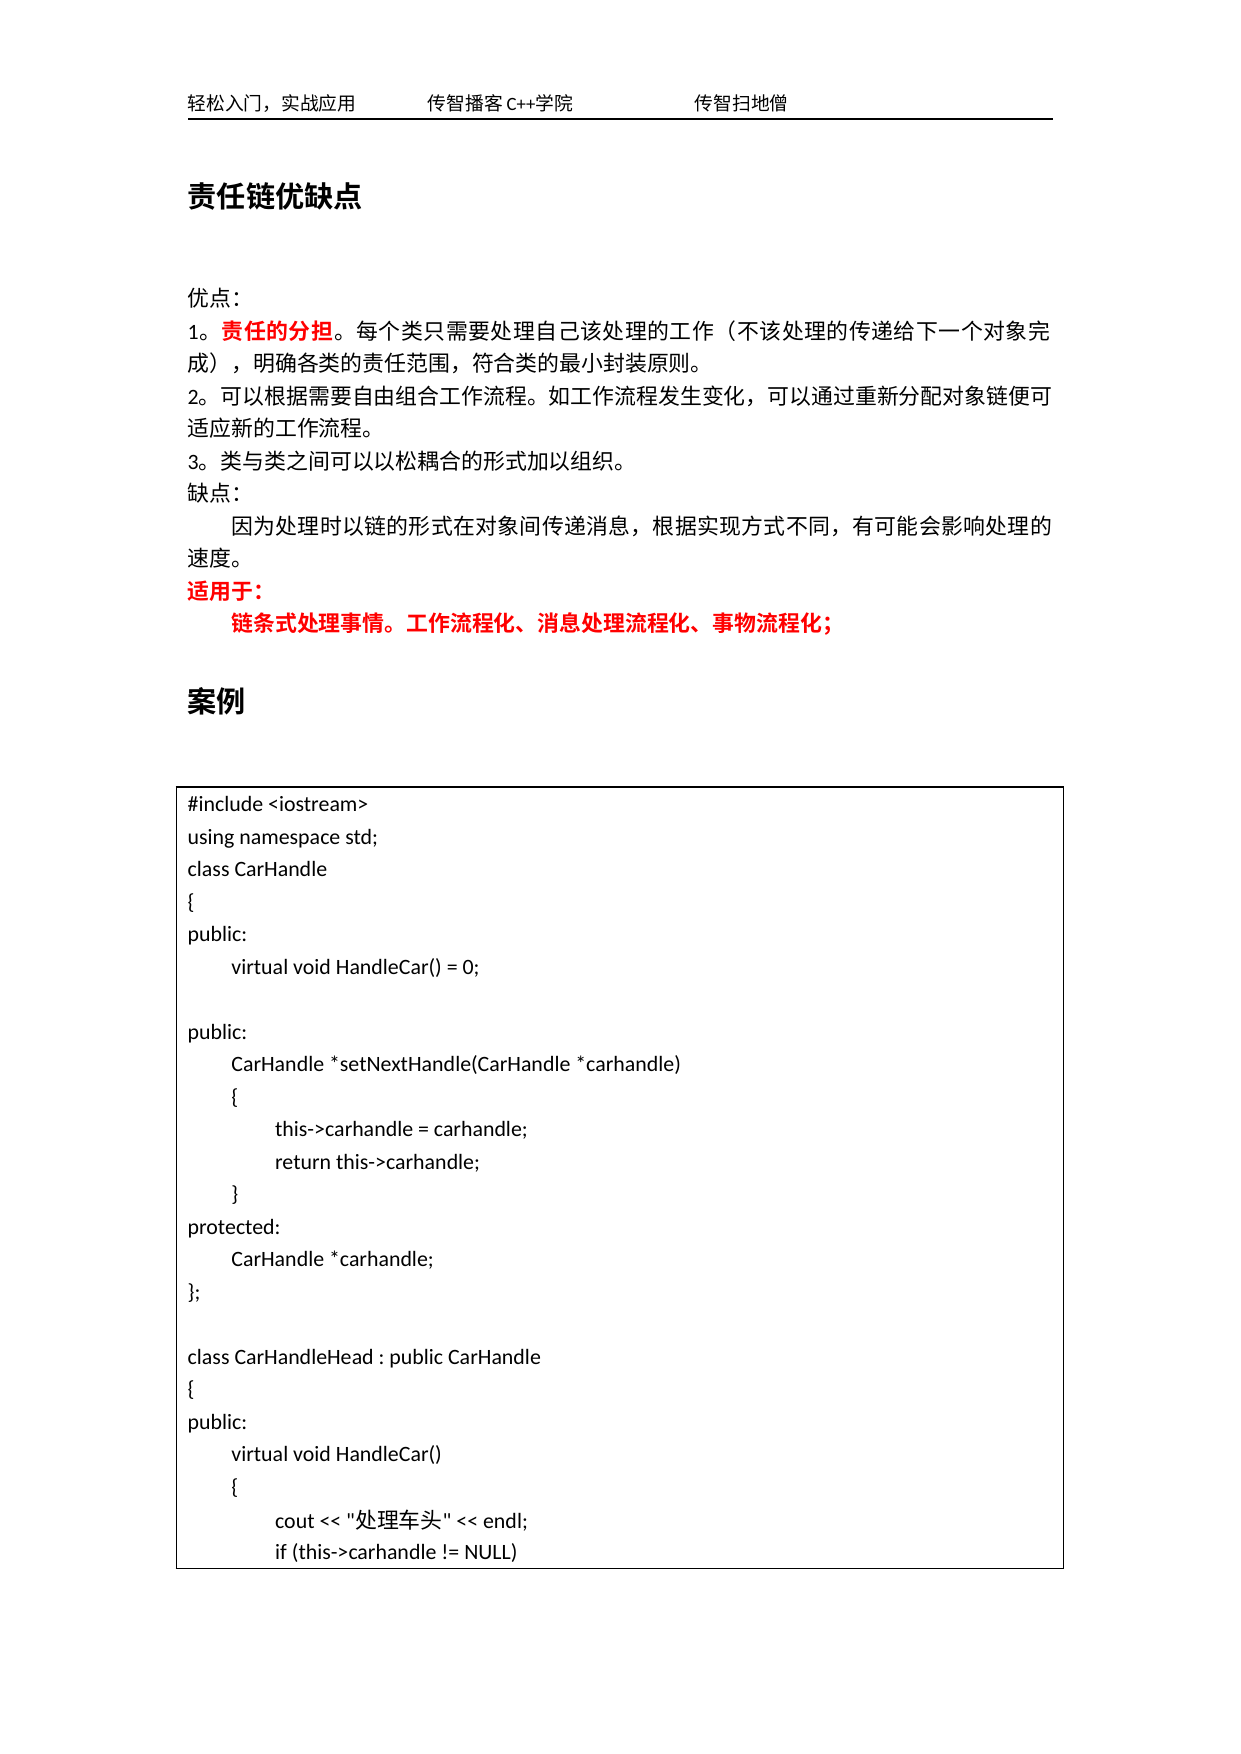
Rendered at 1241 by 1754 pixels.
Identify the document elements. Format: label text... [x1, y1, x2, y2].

text 链条式处理事情。工作流程化、消息处理流程化、事物流程化； [187, 606, 1053, 638]
subtitle 案例 [187, 667, 1053, 732]
text 缺点： [187, 476, 1053, 508]
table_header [177, 788, 1063, 1567]
subtitle 责任链优缺点 [187, 162, 1053, 227]
text 优点： [187, 281, 1053, 313]
text 2。可以根据需要自由组合工作流程。如工作流程发生变化，可以通过重新分配对象链便可适应新的工作流程。 [187, 378, 1053, 443]
text 1。责任的分担。每个类只需要处理自己该处理的工作（不该处理的传递给下一个对象完成），明确各类的责任范围，符合类的最小封装原则。 [187, 313, 1053, 378]
text 因为处理时以链的形式在对象间传递消息，根据实现方式不同，有可能会影响处理的速度。 [187, 508, 1053, 573]
text 适用于： [187, 573, 1053, 606]
text 3。类与类之间可以以松耦合的形式加以组织。 [187, 443, 1053, 476]
